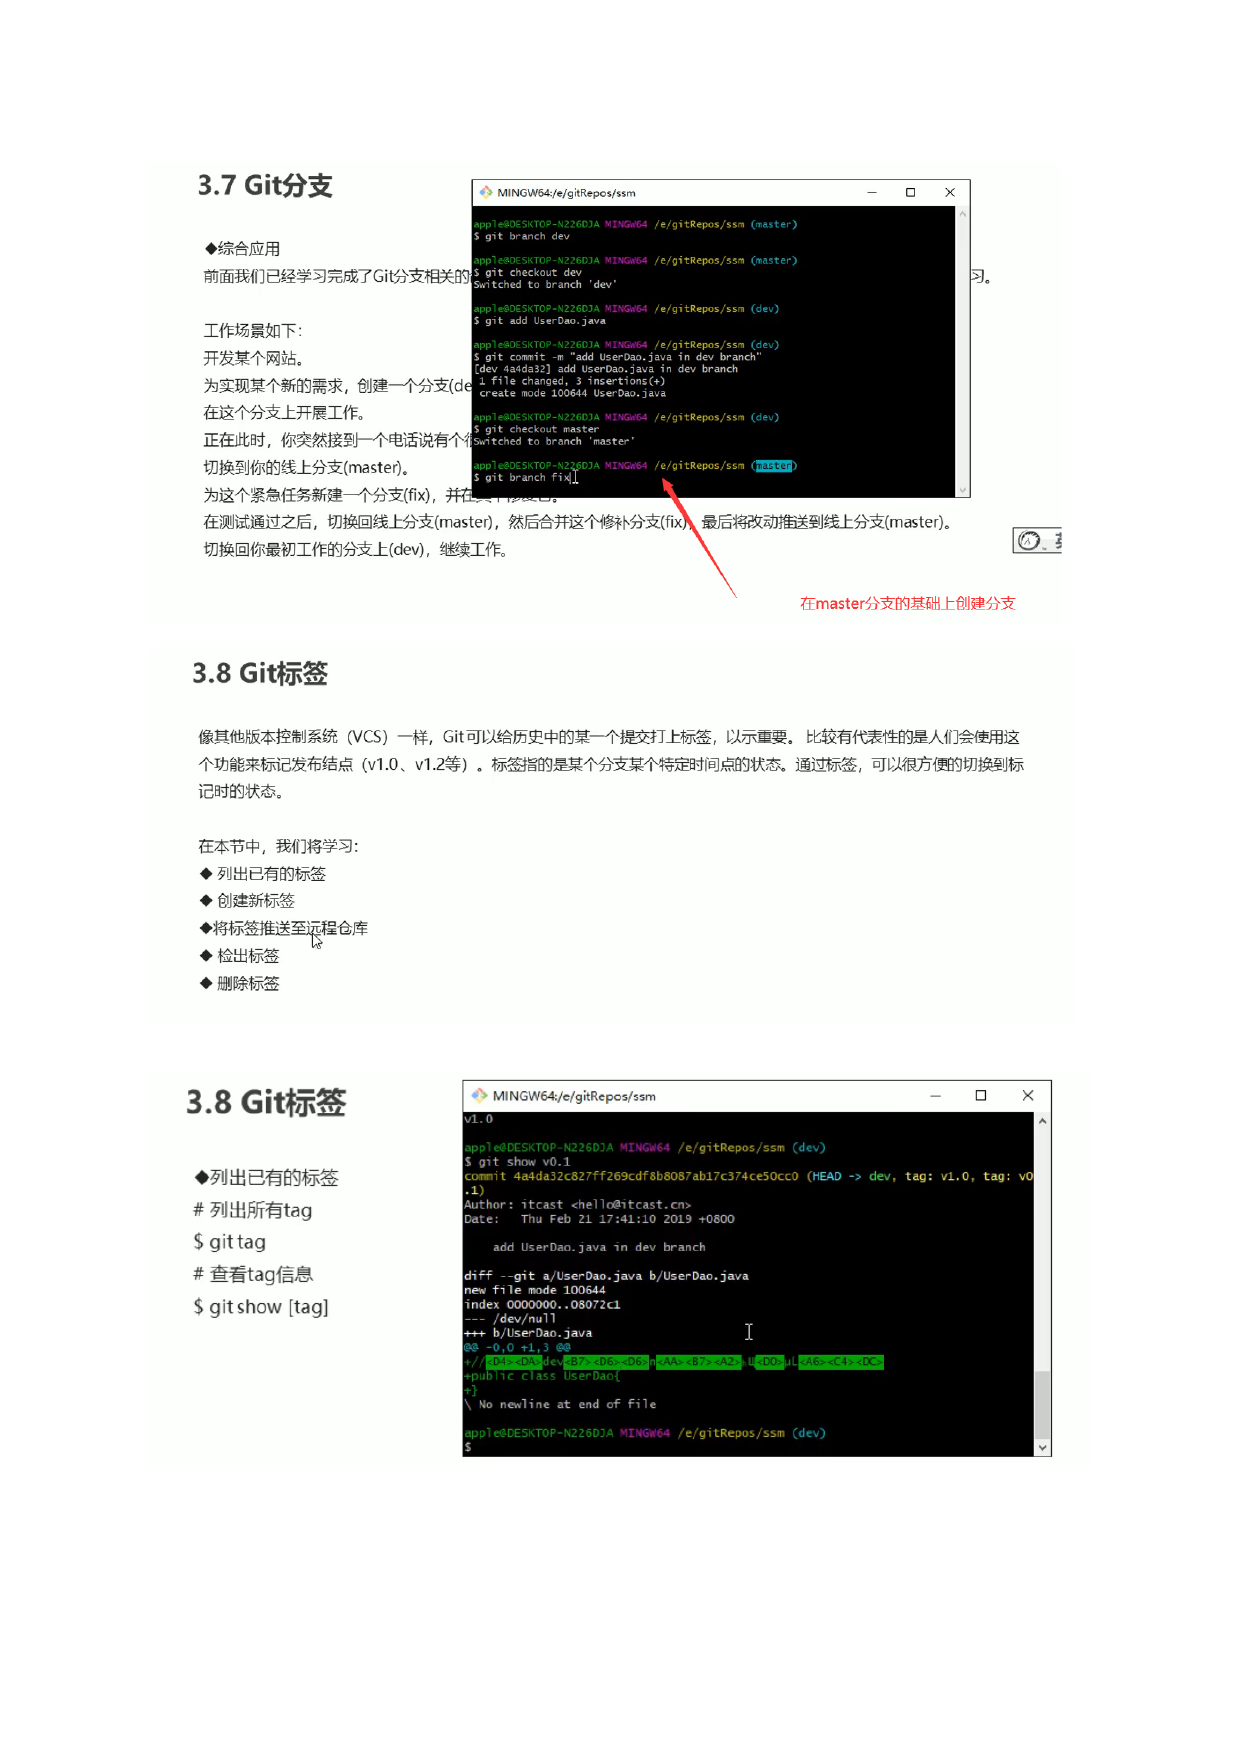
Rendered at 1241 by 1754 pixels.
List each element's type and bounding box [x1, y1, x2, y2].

picture [150, 649, 1075, 1023]
picture [150, 1072, 1091, 1465]
picture [150, 162, 1062, 625]
